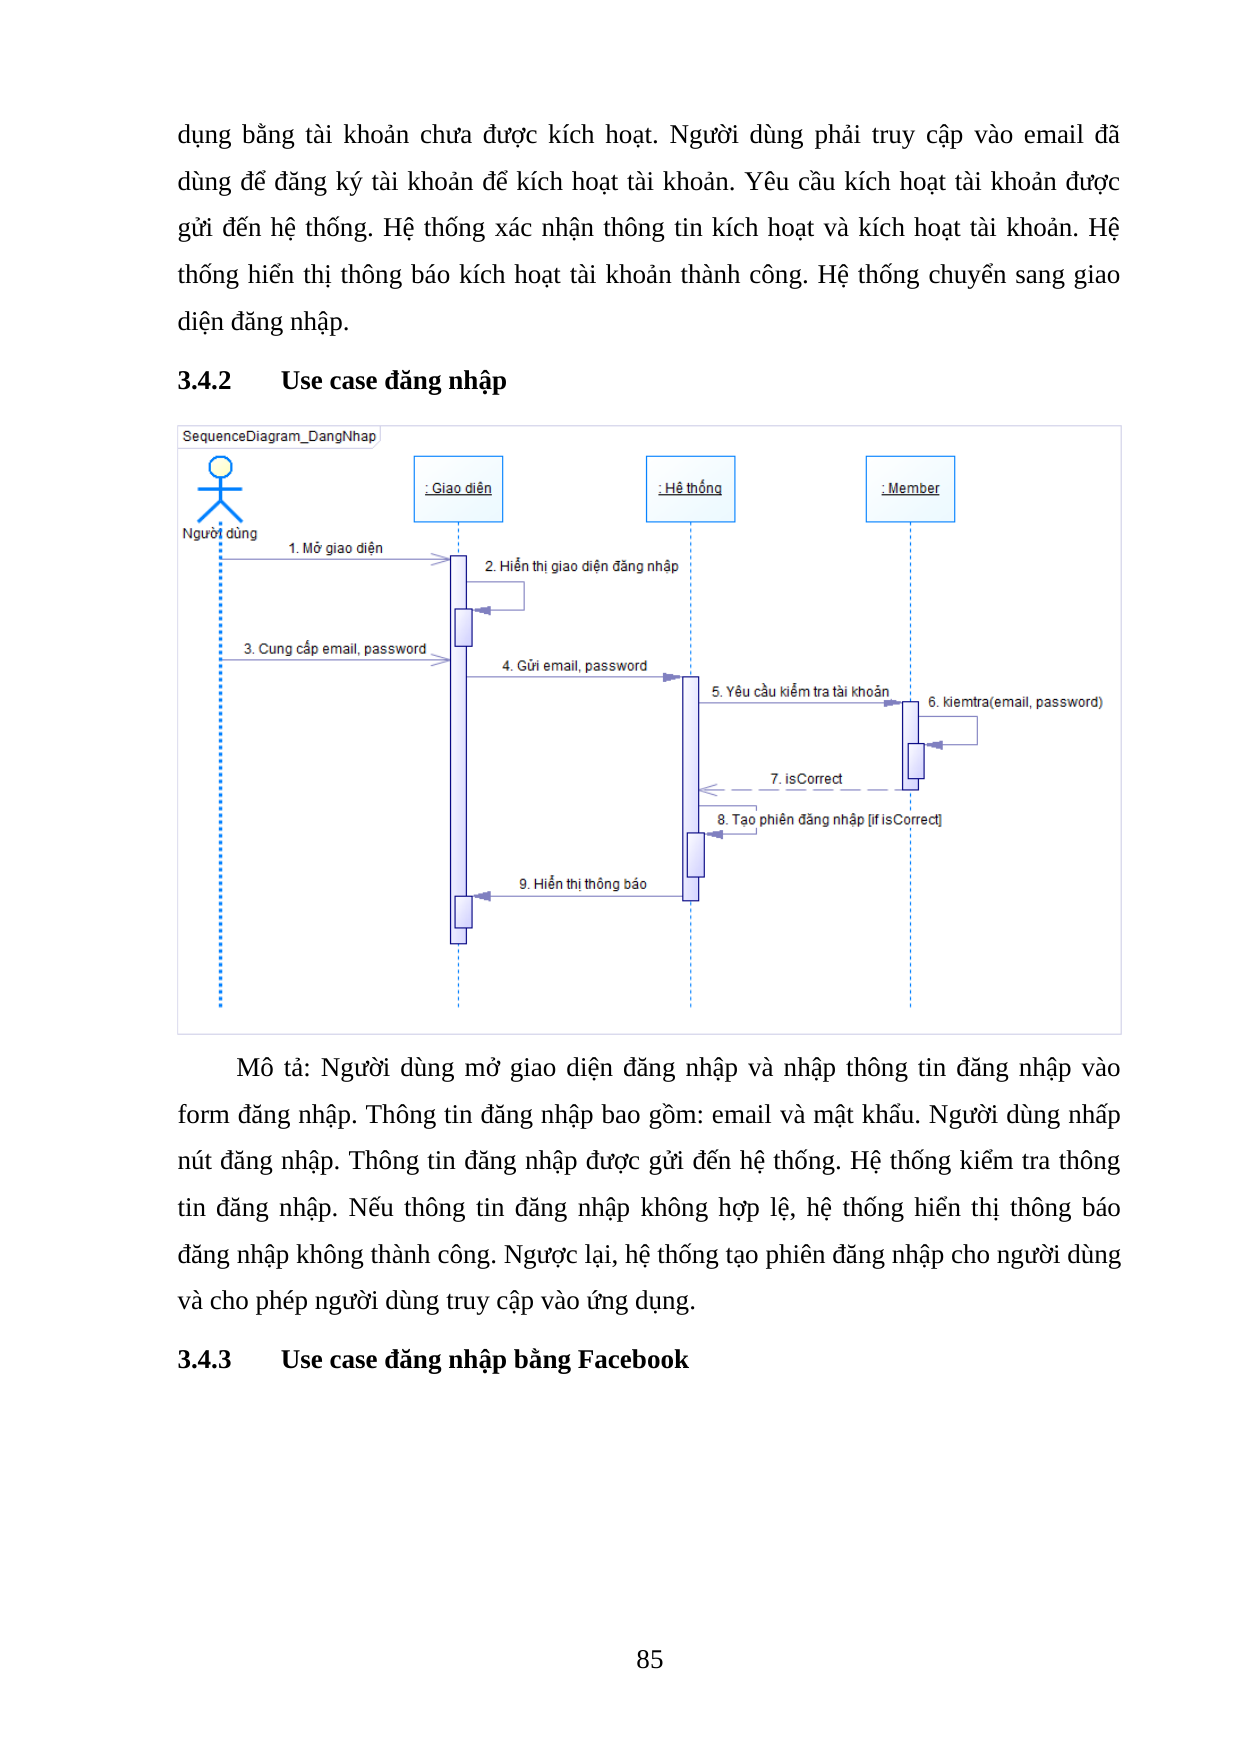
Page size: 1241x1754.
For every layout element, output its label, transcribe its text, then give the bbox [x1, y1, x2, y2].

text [177, 118, 1122, 336]
text Mô tả: Người dùng mở giao diện đăng nhập và nhập thông tin đăng nhập vào form đăng nhập. Thông tin đăng nhập bao gồm: email và mật khẩu. Người dùng nhấp nút đăng nhập. Thông tin đăng nhập được gửi đến hệ thống. Hệ thống kiểm tra thông tin đăng nhập. Nếu thông tin đăng nhập không hợp lệ, hệ thống hiển thị thông báo đăng nhập không thành công. Ngược lại, hệ thống tạo phiên đăng nhập cho người dùng và cho phép người dùng truy cập vào ứng dụng. [177, 1051, 1122, 1316]
picture [177, 423, 1123, 1036]
list Use case đăng nhập [177, 364, 1122, 395]
list Use case đăng nhập bằng Facebook [177, 1344, 1122, 1375]
